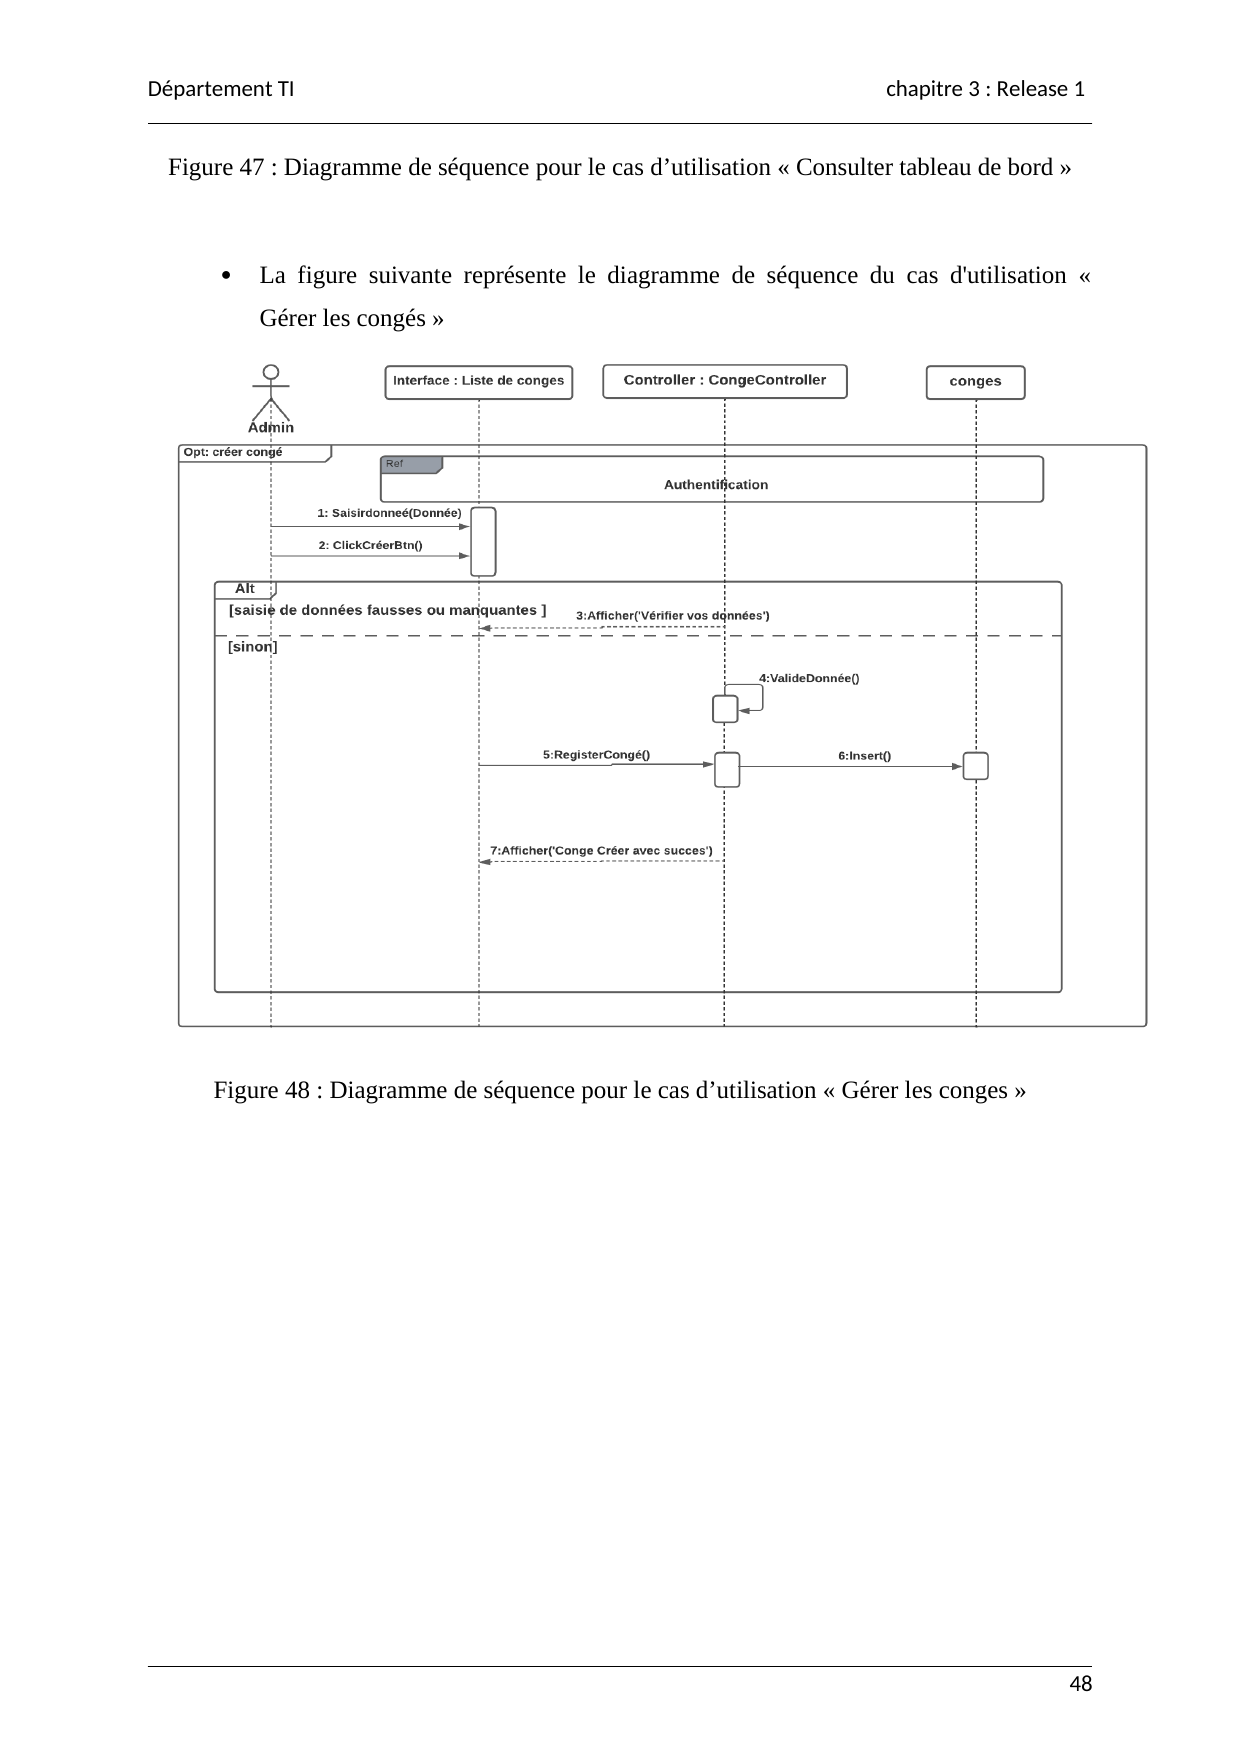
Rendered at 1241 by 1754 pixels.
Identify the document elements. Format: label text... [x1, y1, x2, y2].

picture [153, 350, 1171, 1045]
list La figure suivante représente le diagramme de séquence du cas d'utilisation « Gérer les congés » [222, 260, 1092, 332]
text Figure 47 : Diagramme de séquence pour le cas d’utilisation « Consulter tableau de bord » [148, 152, 1092, 181]
